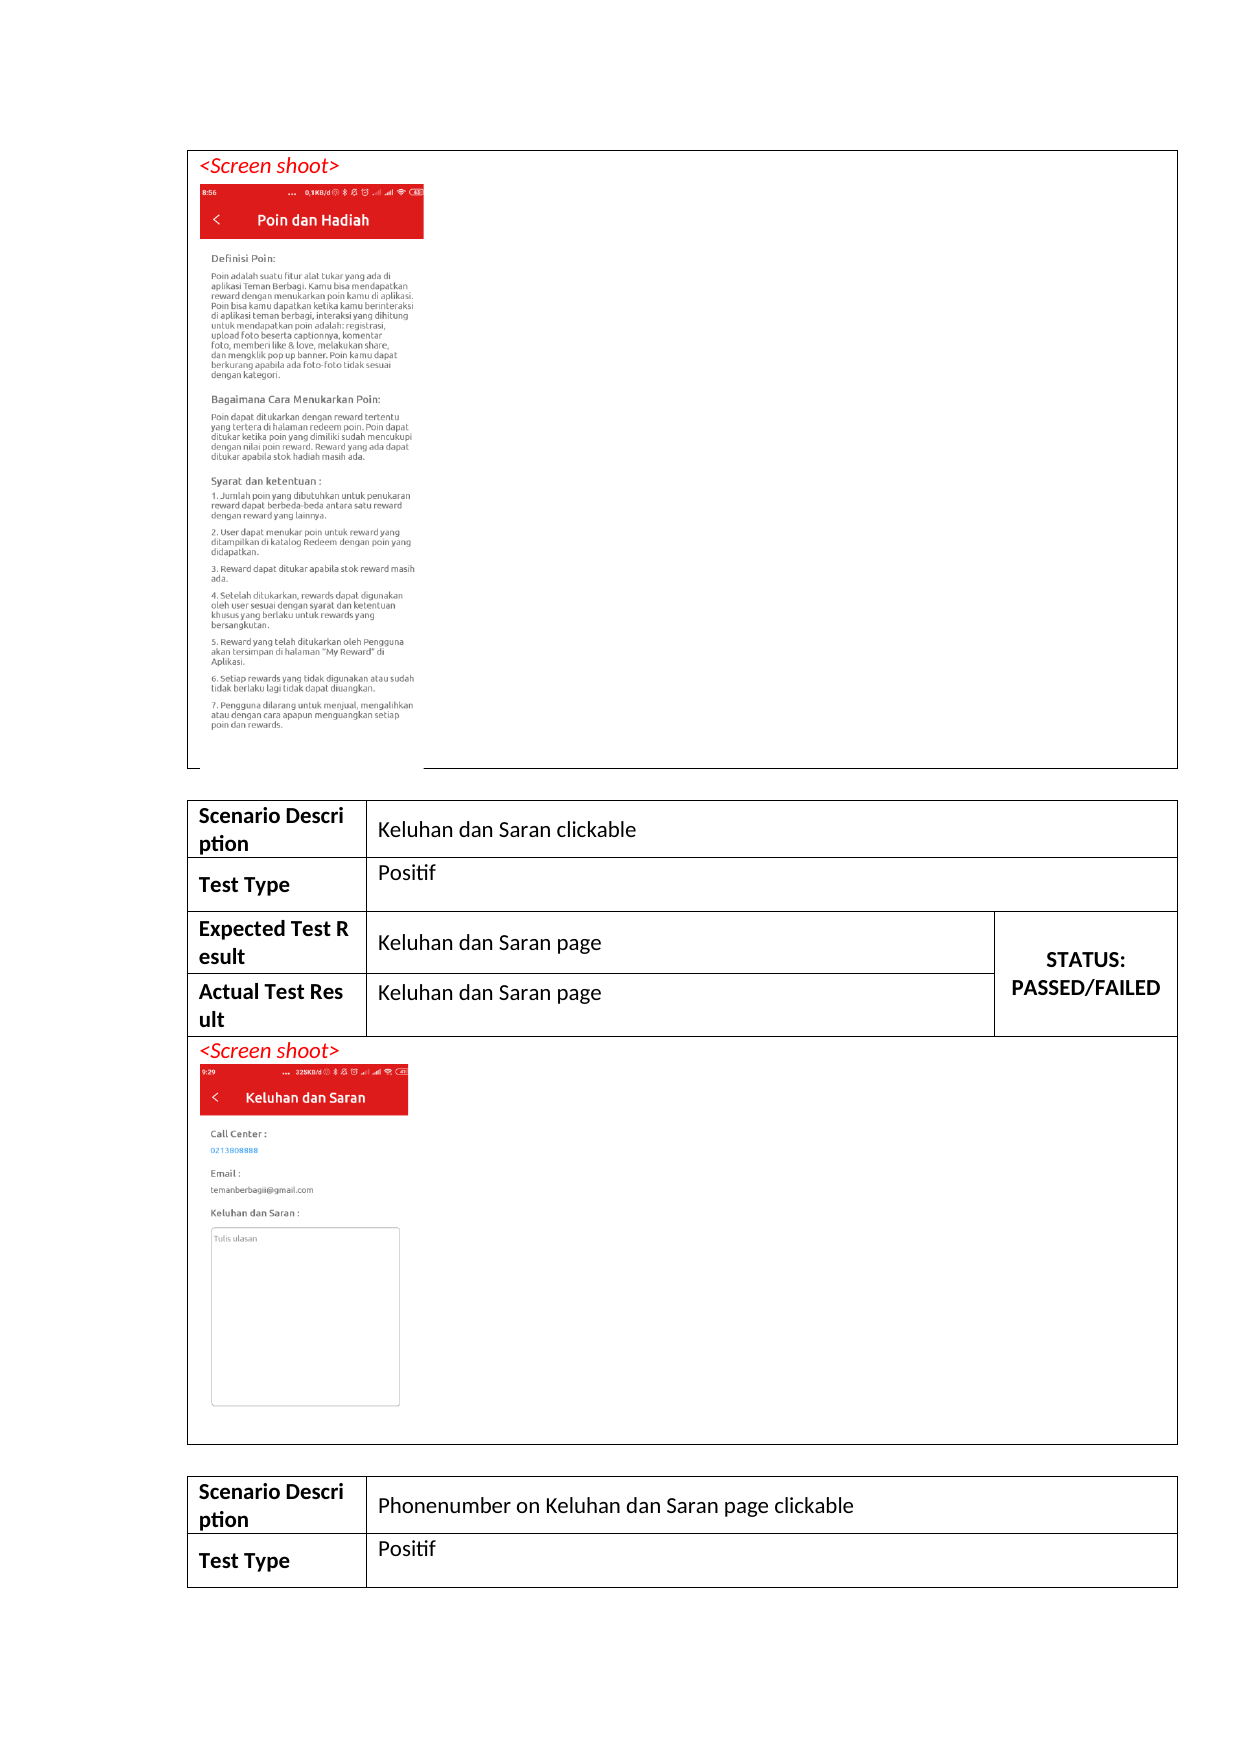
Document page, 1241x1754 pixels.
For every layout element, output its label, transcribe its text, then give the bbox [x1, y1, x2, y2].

table_header Scenario Description [188, 801, 366, 857]
table_cell Actual Test Result [188, 974, 366, 1036]
table_cell <Screen shoot> [188, 151, 1177, 768]
table_cell Keluhan dan Saran page [367, 974, 994, 1036]
table_cell Test Type [188, 858, 366, 911]
picture [198, 1064, 409, 1439]
table_cell Expected Test Result [188, 912, 366, 973]
table_header Phonenumber on Keluhan dan Saran page clickable [367, 1477, 1177, 1533]
table_header Keluhan dan Saran clickable [367, 801, 1177, 857]
table_cell Positif [367, 1534, 1177, 1587]
picture [198, 184, 424, 765]
table_cell Positif [367, 858, 1177, 911]
table_cell Test Type [188, 1534, 366, 1587]
table_header Scenario Description [188, 1477, 366, 1533]
table_cell STATUS: PASSED/FAILED [995, 912, 1177, 1036]
table_cell <Screen shoot> [188, 1037, 1177, 1444]
table_cell Keluhan dan Saran page [367, 912, 994, 973]
